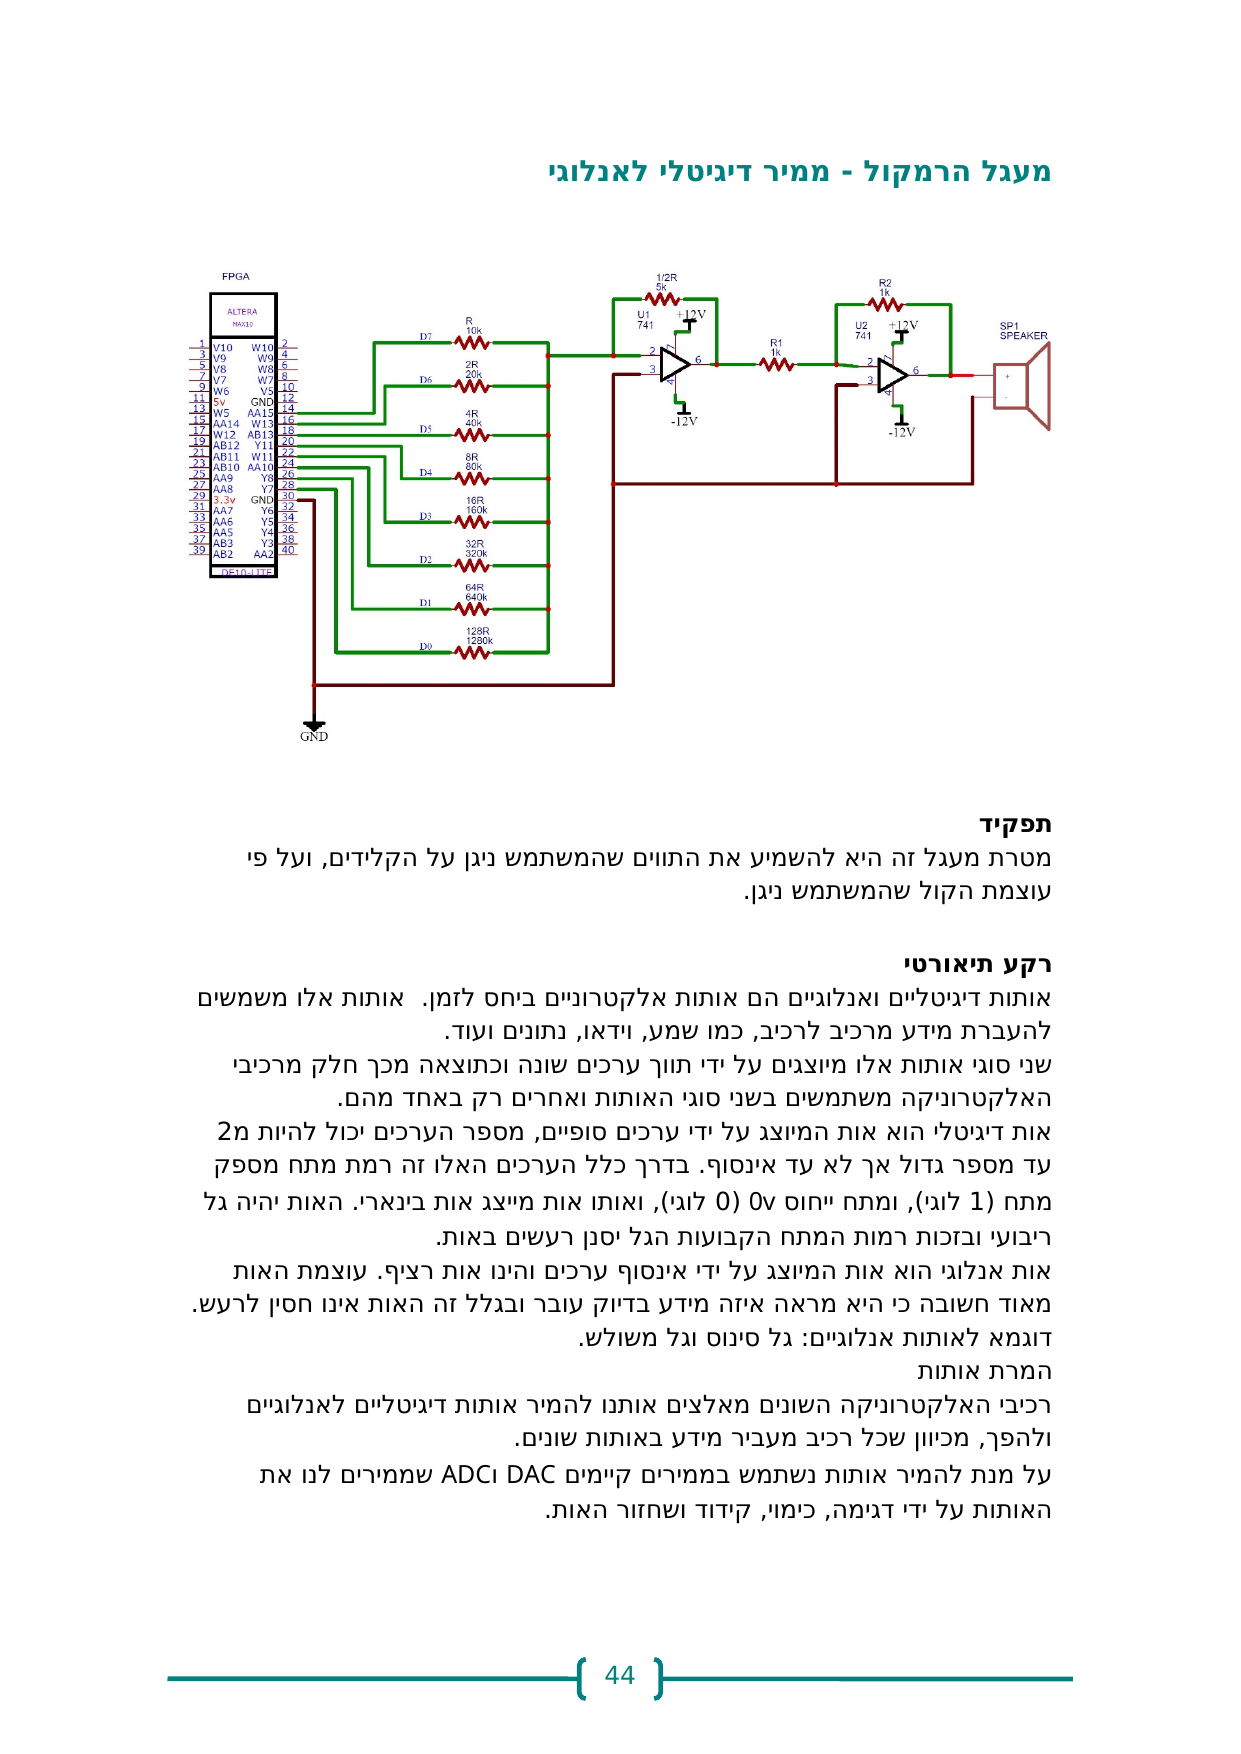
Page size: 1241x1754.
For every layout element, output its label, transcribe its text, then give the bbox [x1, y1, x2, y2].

text רכיבי האלקטרוניקה השונים מאלצים אותנו להמיר אותות דיגיטליים לאנלוגיים ולהפך, מכיוון שכל רכיב מעביר מידע באותות שונים. [187, 1390, 1053, 1453]
text המרת אותות [187, 1357, 1053, 1386]
text אותות דיגיטליים ואנלוגיים הם אותות אלקטרוניים ביחס לזמן. אותות אלו משמשים להעברת מידע מרכיב לרכיב, כמו שמע, וידאו, נתונים ועוד. [187, 983, 1053, 1045]
text מעגל הרמקול - ממיר דיגיטלי לאנלוגי [187, 154, 1053, 188]
text מטרת מעגל זה היא להשמיע את התווים שהמשתמש ניגן על הקלידים, ועל פי עוצמת הקול שהמשתמש ניגן. [187, 843, 1053, 906]
text תפקיד [187, 784, 1053, 838]
text אות אנלוגי הוא אות המיוצג על ידי אינסוף ערכים והינו אות רציף. עוצמת האות מאוד חשובה כי היא מראה איזה מידע בדיוק עובר ובגלל זה האות אינו חסין לרעש. דוגמא לאותות אנלוגיים: גל סינוס וגל משולש. [187, 1256, 1053, 1352]
picture [146, 198, 1094, 784]
text שני סוגי אותות אלו מיוצגים על ידי תווך ערכים שונה וכתוצאה מכך חלק מרכיבי האלקטרוניקה משתמשים בשני סוגי האותות ואחרים רק באחד מהם. [187, 1050, 1053, 1112]
text על מנת להמיר אותות נשתמש בממירים קיימים DAC וADC שממירים לנו את האותות על ידי דגימה, כימוי, קידוד ושחזור האות. [187, 1457, 1053, 1525]
text רקע תיאורטי [187, 949, 1053, 978]
text אות דיגיטלי הוא אות המיוצג על ידי ערכים סופיים, מספר הערכים יכול להיות מ2 עד מספר גדול אך לא עד אינסוף. בדרך כלל הערכים האלו זה רמת מתח מספק מתח (1 לוגי), ומתח ייחוס 0v (0 לוגי), ואותו אות מייצג אות בינארי. האות יהיה גל ריבועי ובזכות רמות המתח הקבועות הגל יסנן רעשים באות. [187, 1117, 1053, 1252]
